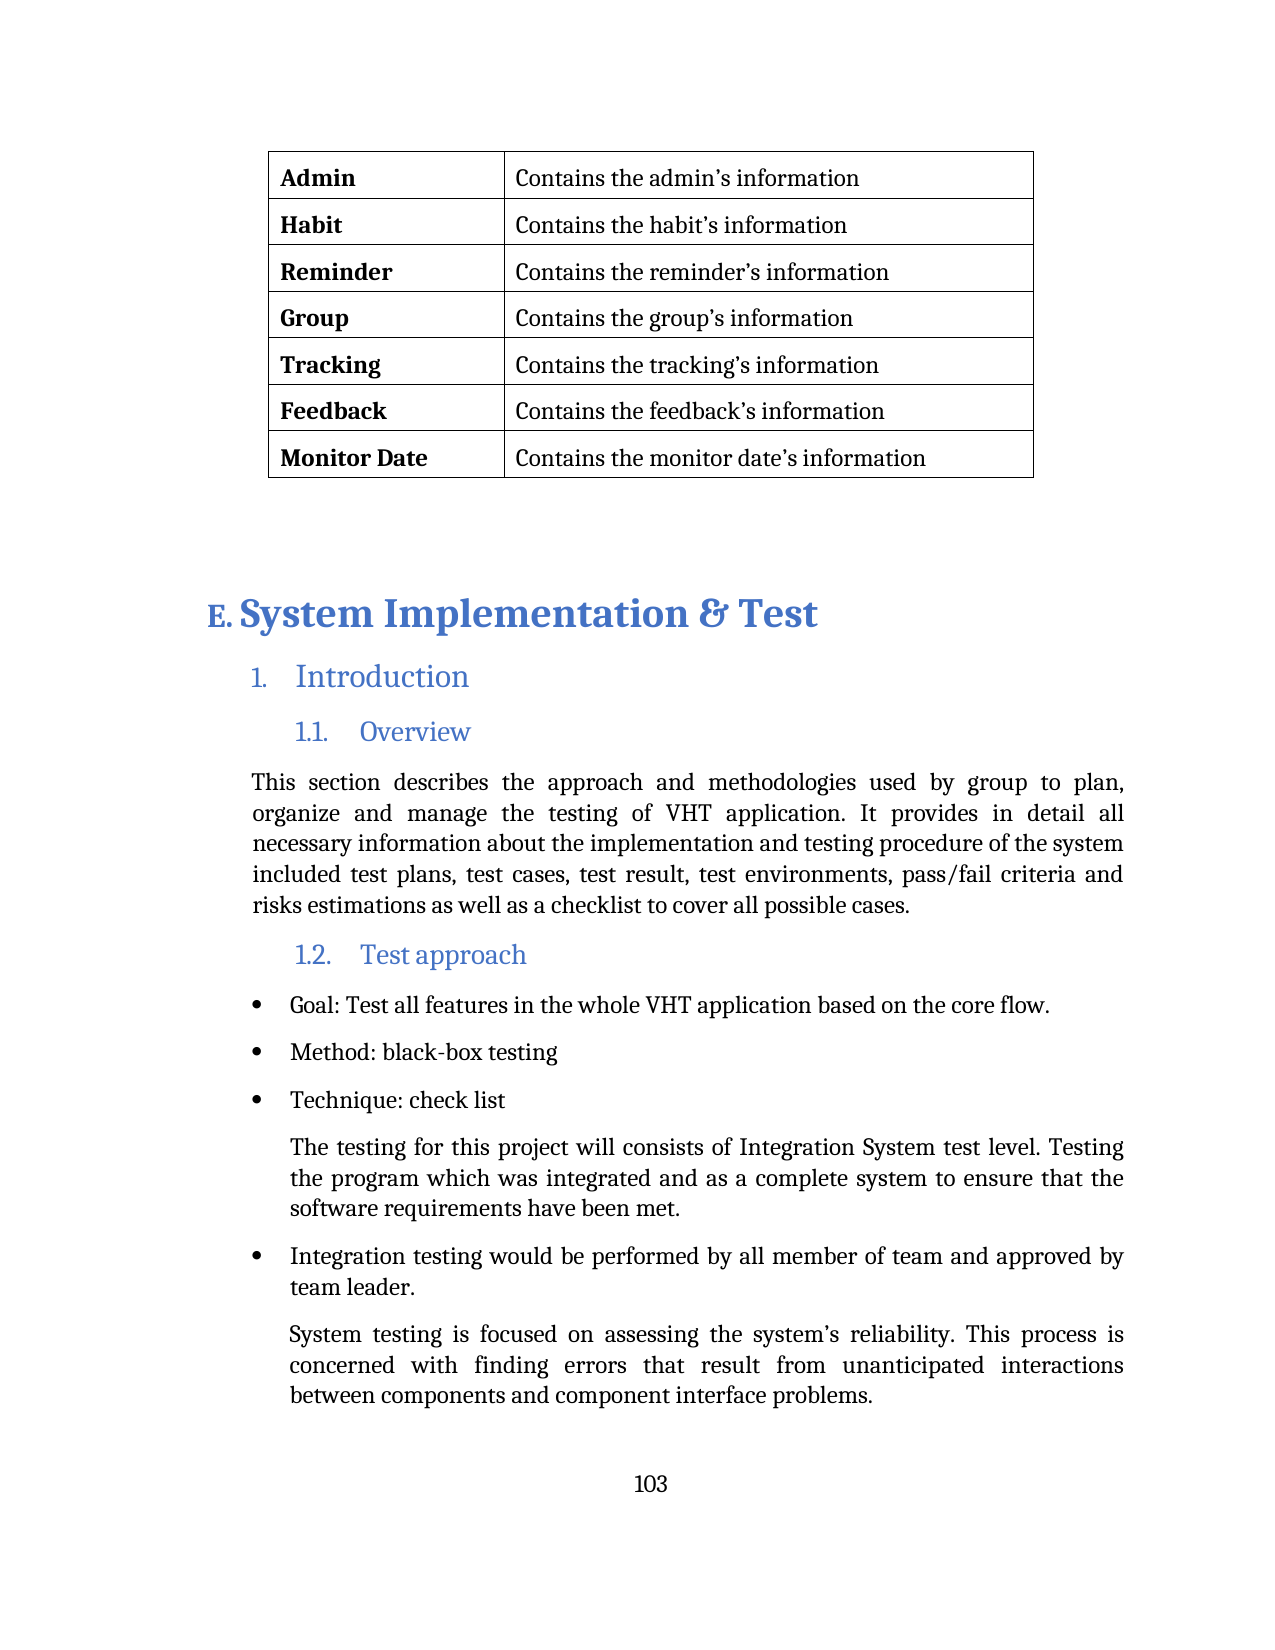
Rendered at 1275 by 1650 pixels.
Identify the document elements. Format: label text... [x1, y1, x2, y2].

table_cell Group [269, 292, 504, 337]
table_cell Admin [269, 152, 504, 197]
list Integration testing would be performed by all member of team and approved by team leader. [252, 1242, 1125, 1301]
text This section describes the approach and methodologies used by group to plan, organize and manage the testing of VHT application. It provides in detail all necessary information about the implementation and testing procedure of the system included test plans, test cases, test result, test environments, pass/fail criteria and risks estimations as well as a checklist to cover all possible cases. [251, 768, 1125, 919]
subtitle E. System Implementation & Test [207, 590, 1125, 638]
table_cell Monitor Date [269, 431, 504, 477]
table_cell Habit [269, 199, 504, 244]
text System testing is focused on assessing the system’s reliability. This process is concerned with finding errors that result from unanticipated interactions between components and component interface problems. [289, 1320, 1125, 1410]
table_cell Contains the monitor date’s information [505, 431, 1033, 477]
table_cell Contains the group’s information [505, 292, 1033, 337]
list Method: black-box testing [252, 1038, 1125, 1067]
table_cell Feedback [269, 385, 504, 430]
list Overview [295, 715, 1125, 749]
table_cell Contains the reminder’s information [505, 245, 1033, 291]
list Technique: check list [252, 1086, 1125, 1114]
list Test approach [295, 938, 1125, 972]
list Goal: Test all features in the whole VHT application based on the core flow. [252, 991, 1125, 1019]
table_cell Contains the feedback’s information [505, 385, 1033, 430]
list Introduction [251, 658, 1125, 696]
table_cell Reminder [269, 245, 504, 291]
table_cell Tracking [269, 338, 504, 384]
table_cell Contains the habit’s information [505, 199, 1033, 244]
table_cell Contains the admin’s information [505, 152, 1033, 197]
table_cell Contains the tracking’s information [505, 338, 1033, 384]
text The testing for this project will consists of Integration System test level. Testing the program which was integrated and as a complete system to ensure that the software requirements have been met. [290, 1133, 1125, 1223]
